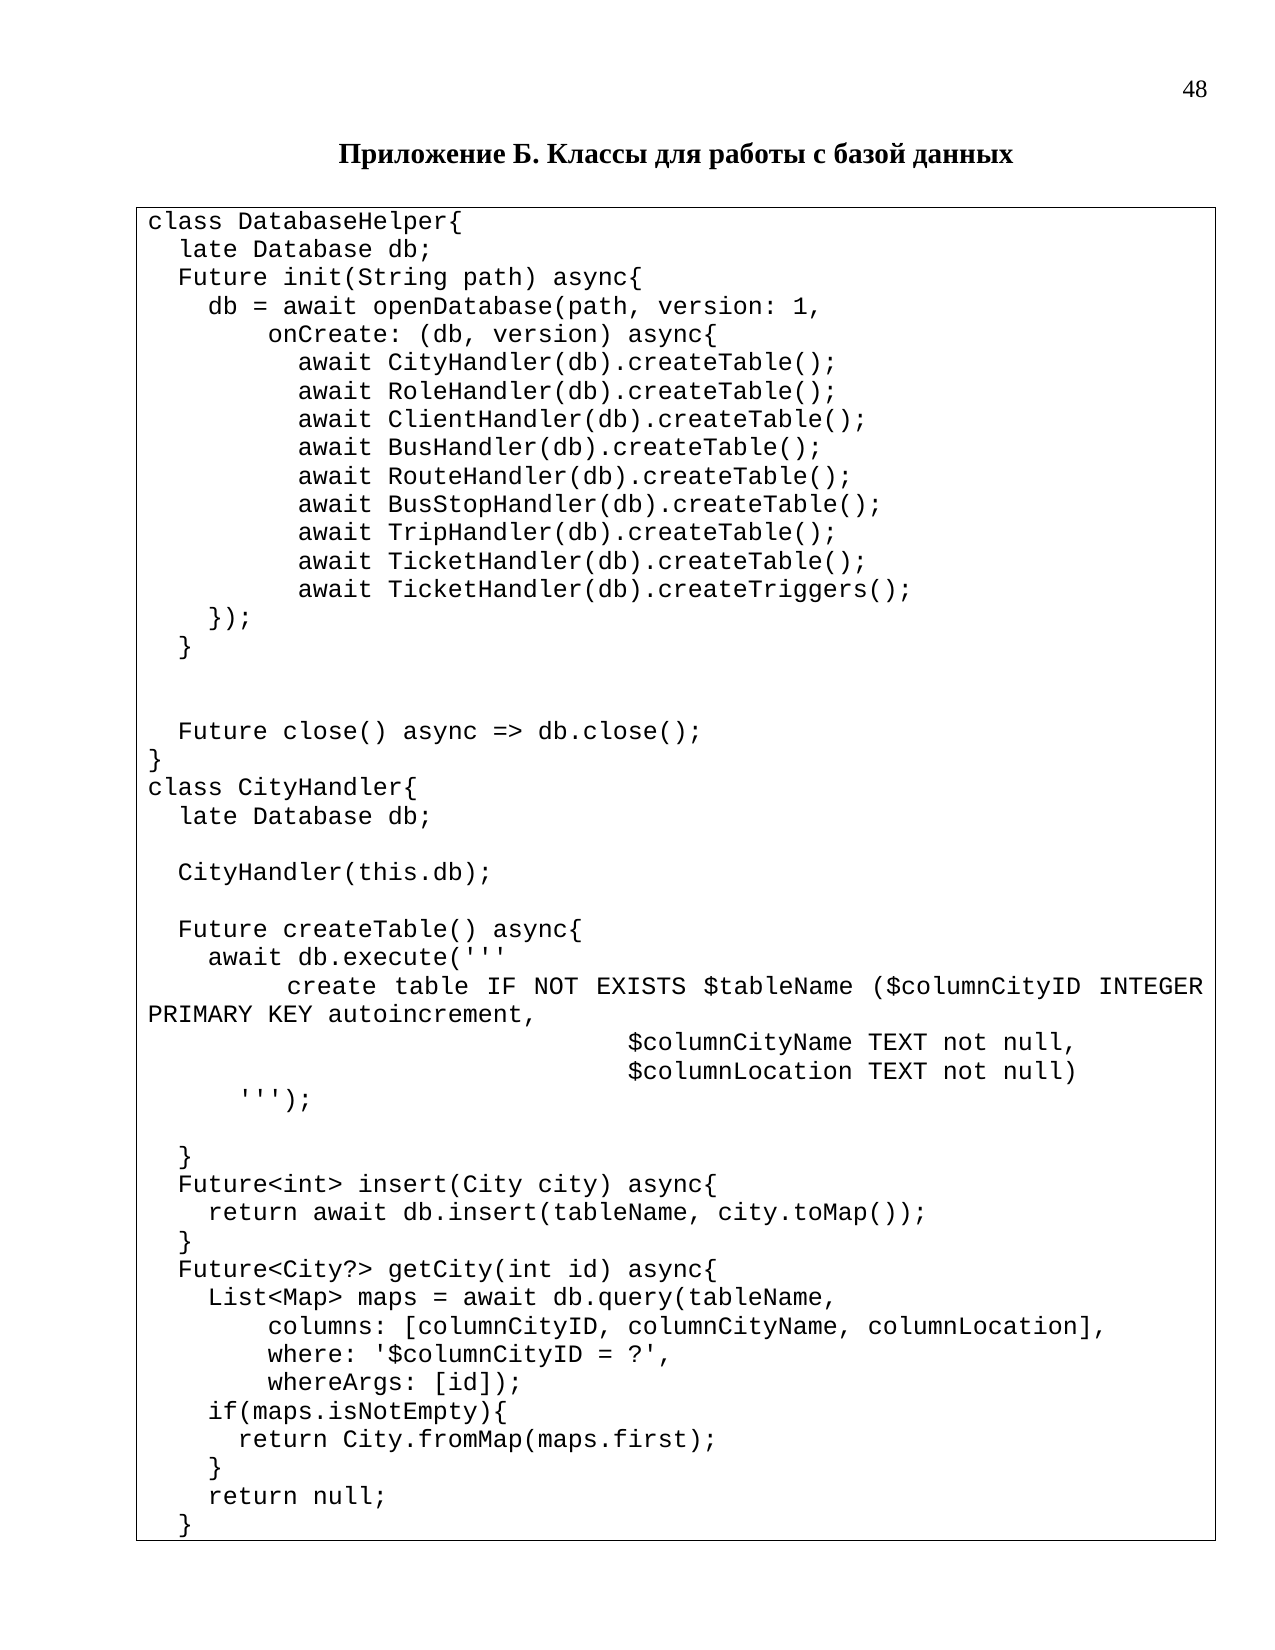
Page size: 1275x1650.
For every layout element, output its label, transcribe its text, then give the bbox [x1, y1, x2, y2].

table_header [137, 208, 1215, 1540]
subtitle Приложение Б. Классы для работы с базой данных [136, 136, 1216, 170]
